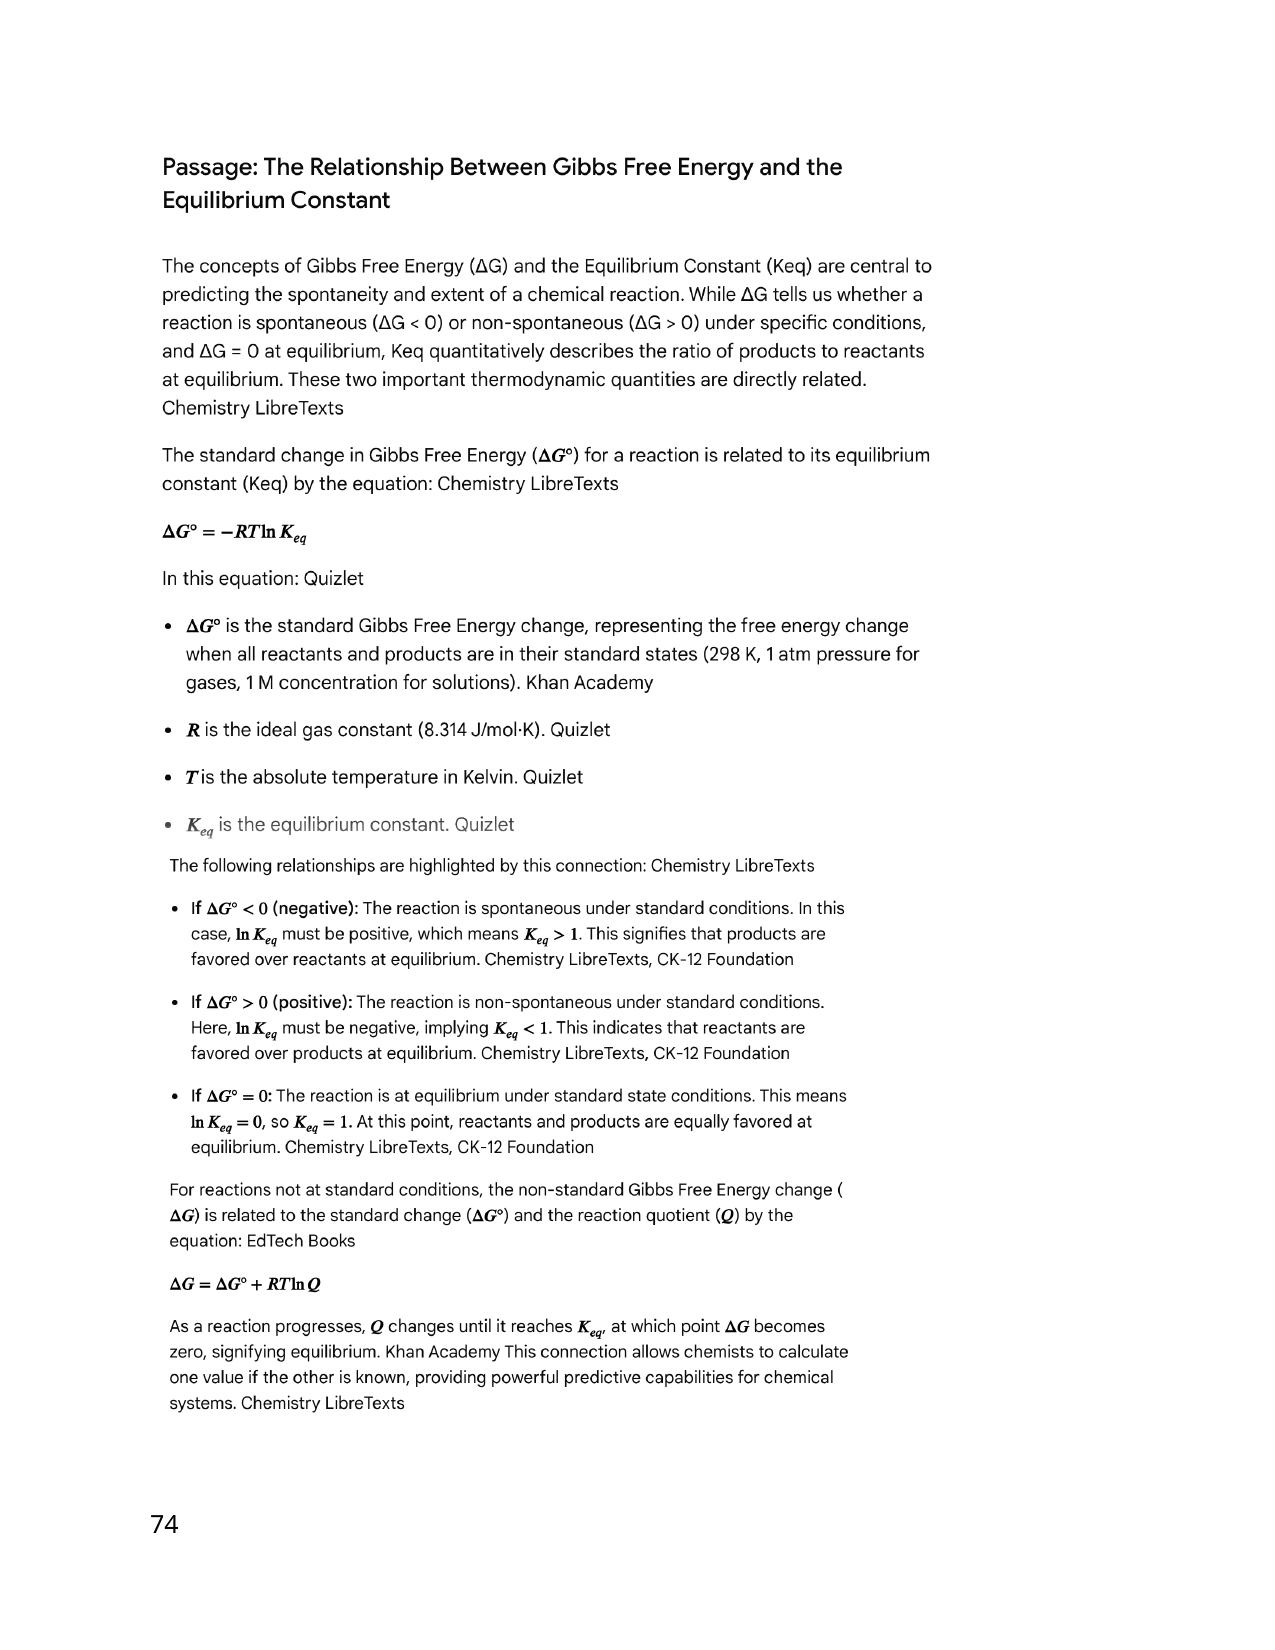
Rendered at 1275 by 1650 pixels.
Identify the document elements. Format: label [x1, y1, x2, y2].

picture [150, 150, 1125, 1440]
